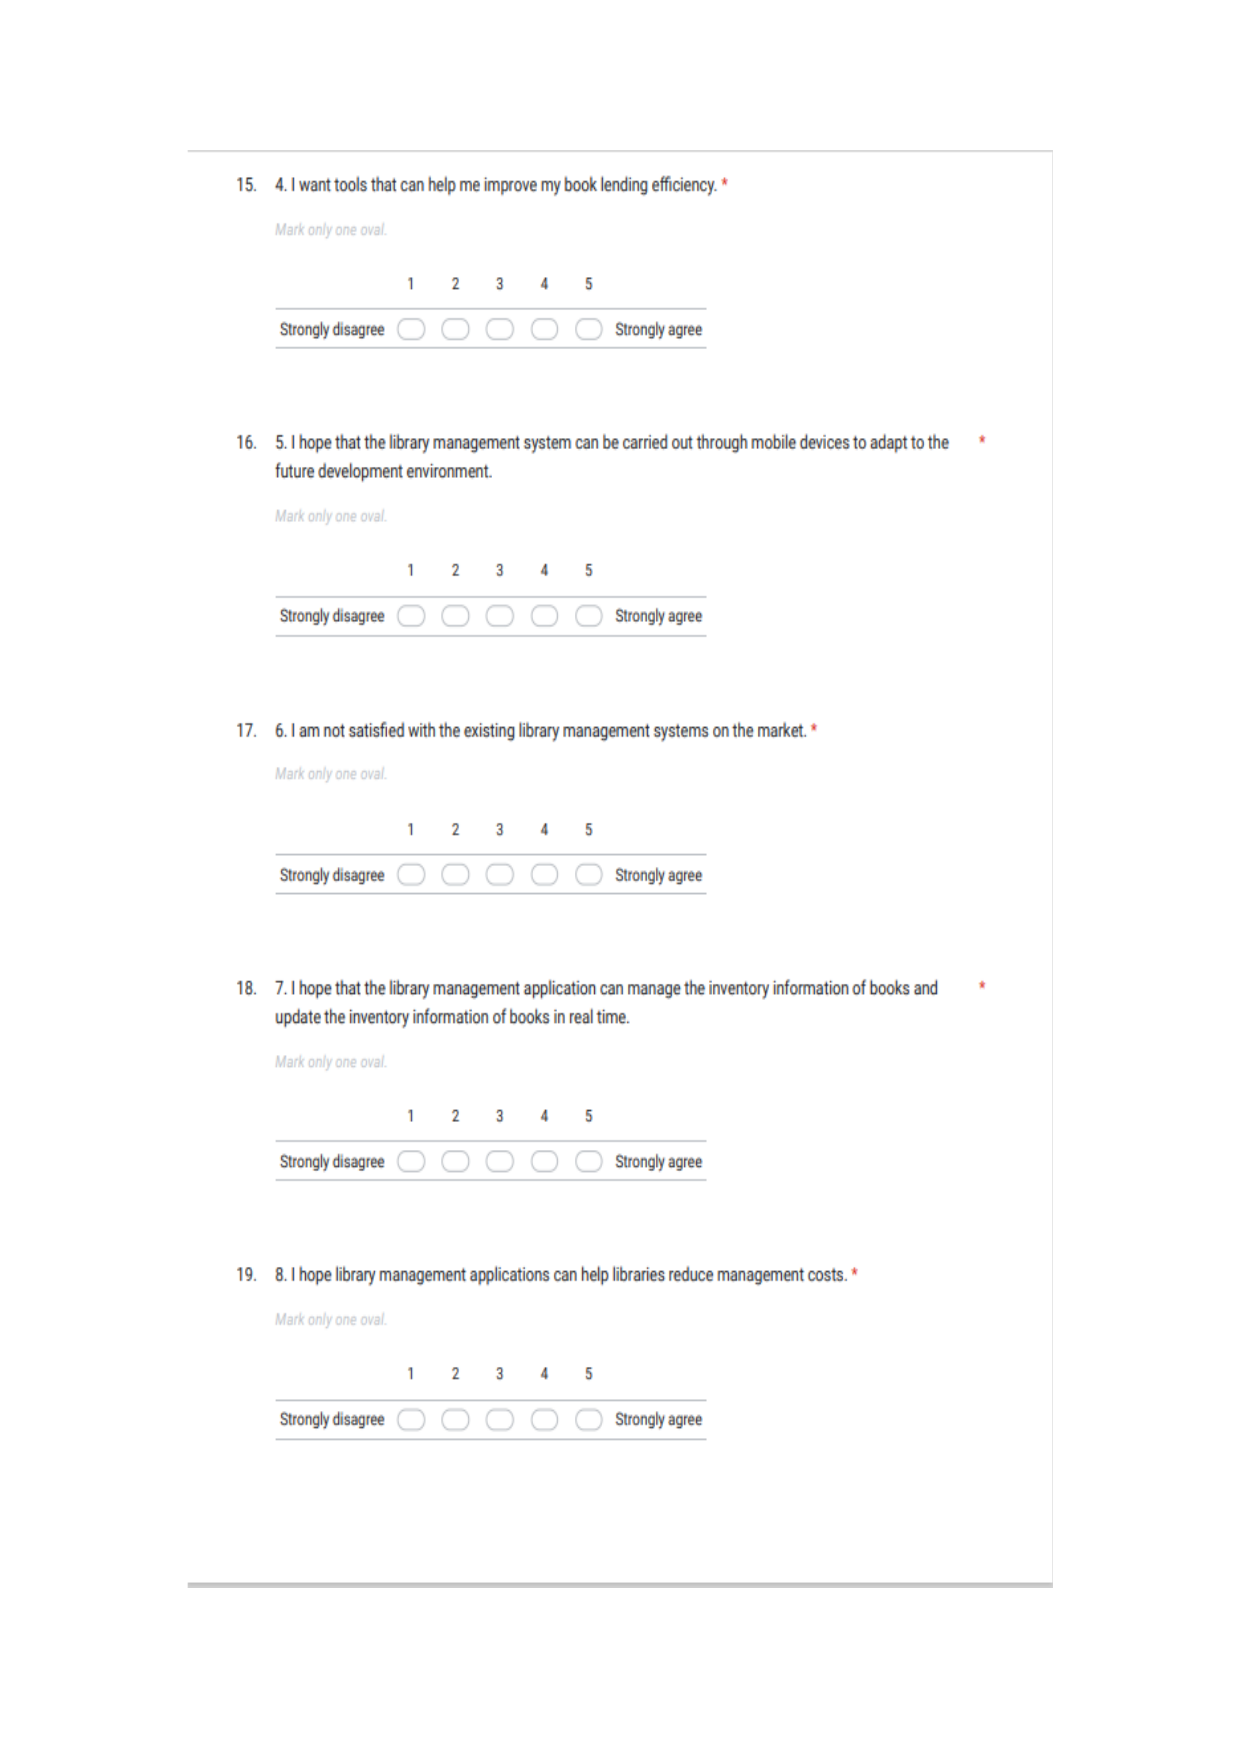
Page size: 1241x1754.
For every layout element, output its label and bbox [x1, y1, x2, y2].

picture [187, 150, 1053, 1588]
